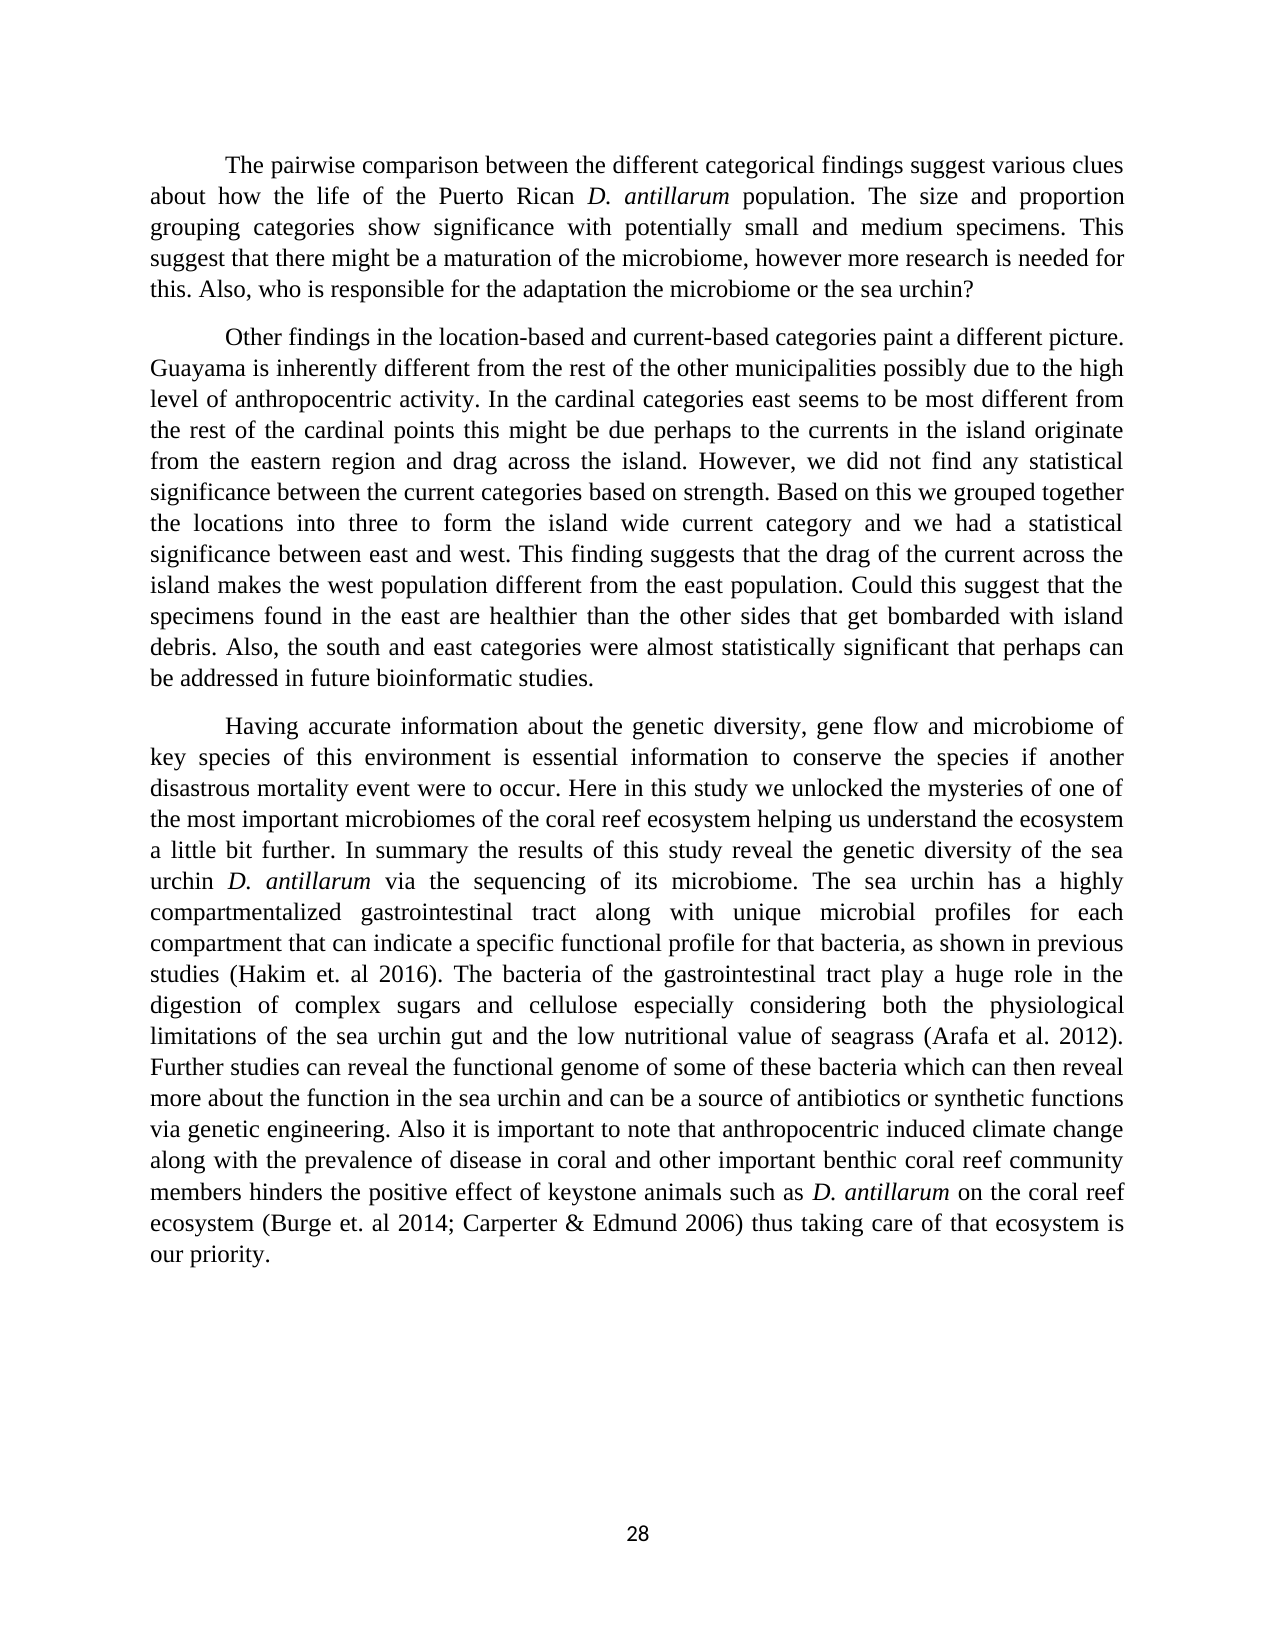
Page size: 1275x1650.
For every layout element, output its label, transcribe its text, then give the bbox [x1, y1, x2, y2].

text The pairwise comparison between the different categorical findings suggest various clues about how the life of the Puerto Rican D. antillarum population. The size and proportion grouping categories show significance with potentially small and medium specimens. This suggest that there might be a maturation of the microbiome, however more research is needed for this. Also, who is responsible for the adaptation the microbiome or the sea urchin? [150, 150, 1125, 303]
text Other findings in the location-based and current-based categories paint a different picture. Guayama is inherently different from the rest of the other municipalities possibly due to the high level of anthropocentric activity. In the cardinal categories east seems to be most different from the rest of the cardinal points this might be due perhaps to the currents in the island originate from the eastern region and drag across the island. However, we did not find any statistical significance between the current categories based on strength. Based on this we grouped together the locations into three to form the island wide current category and we had a statistical significance between east and west. This finding suggests that the drag of the current across the island makes the west population different from the east population. Could this suggest that the specimens found in the east are healthier than the other sides that get bombarded with island debris. Also, the south and east categories were almost statistically significant that perhaps can be addressed in future bioinformatic studies. [150, 322, 1125, 692]
text Having accurate information about the genetic diversity, gene flow and microbiome of key species of this environment is essential information to conserve the species if another disastrous mortality event were to occur. Here in this study we unlocked the mysteries of one of the most important microbiomes of the coral reef ecosystem helping us understand the ecosystem a little bit further. In summary the results of this study reveal the genetic diversity of the sea urchin D. antillarum via the sequencing of its microbiome. The sea urchin has a highly compartmentalized gastrointestinal tract along with unique microbial profiles for each compartment that can indicate a specific functional profile for that bacteria, as shown in previous studies (Hakim et. al 2016). The bacteria of the gastrointestinal tract play a huge role in the digestion of complex sugars and cellulose especially considering both the physiological limitations of the sea urchin gut and the low nutritional value of seagrass (Arafa et al. 2012). Further studies can reveal the functional genome of some of these bacteria which can then reveal more about the function in the sea urchin and can be a source of antibiotics or synthetic functions via genetic engineering. Also it is important to note that anthropocentric induced climate change along with the prevalence of disease in coral and other important benthic coral reef community members hinders the positive effect of keystone animals such as D. antillarum on the coral reef ecosystem (Burge et. al 2014; Carperter & Edmund 2006) thus taking care of that ecosystem is our priority. [150, 711, 1125, 1267]
